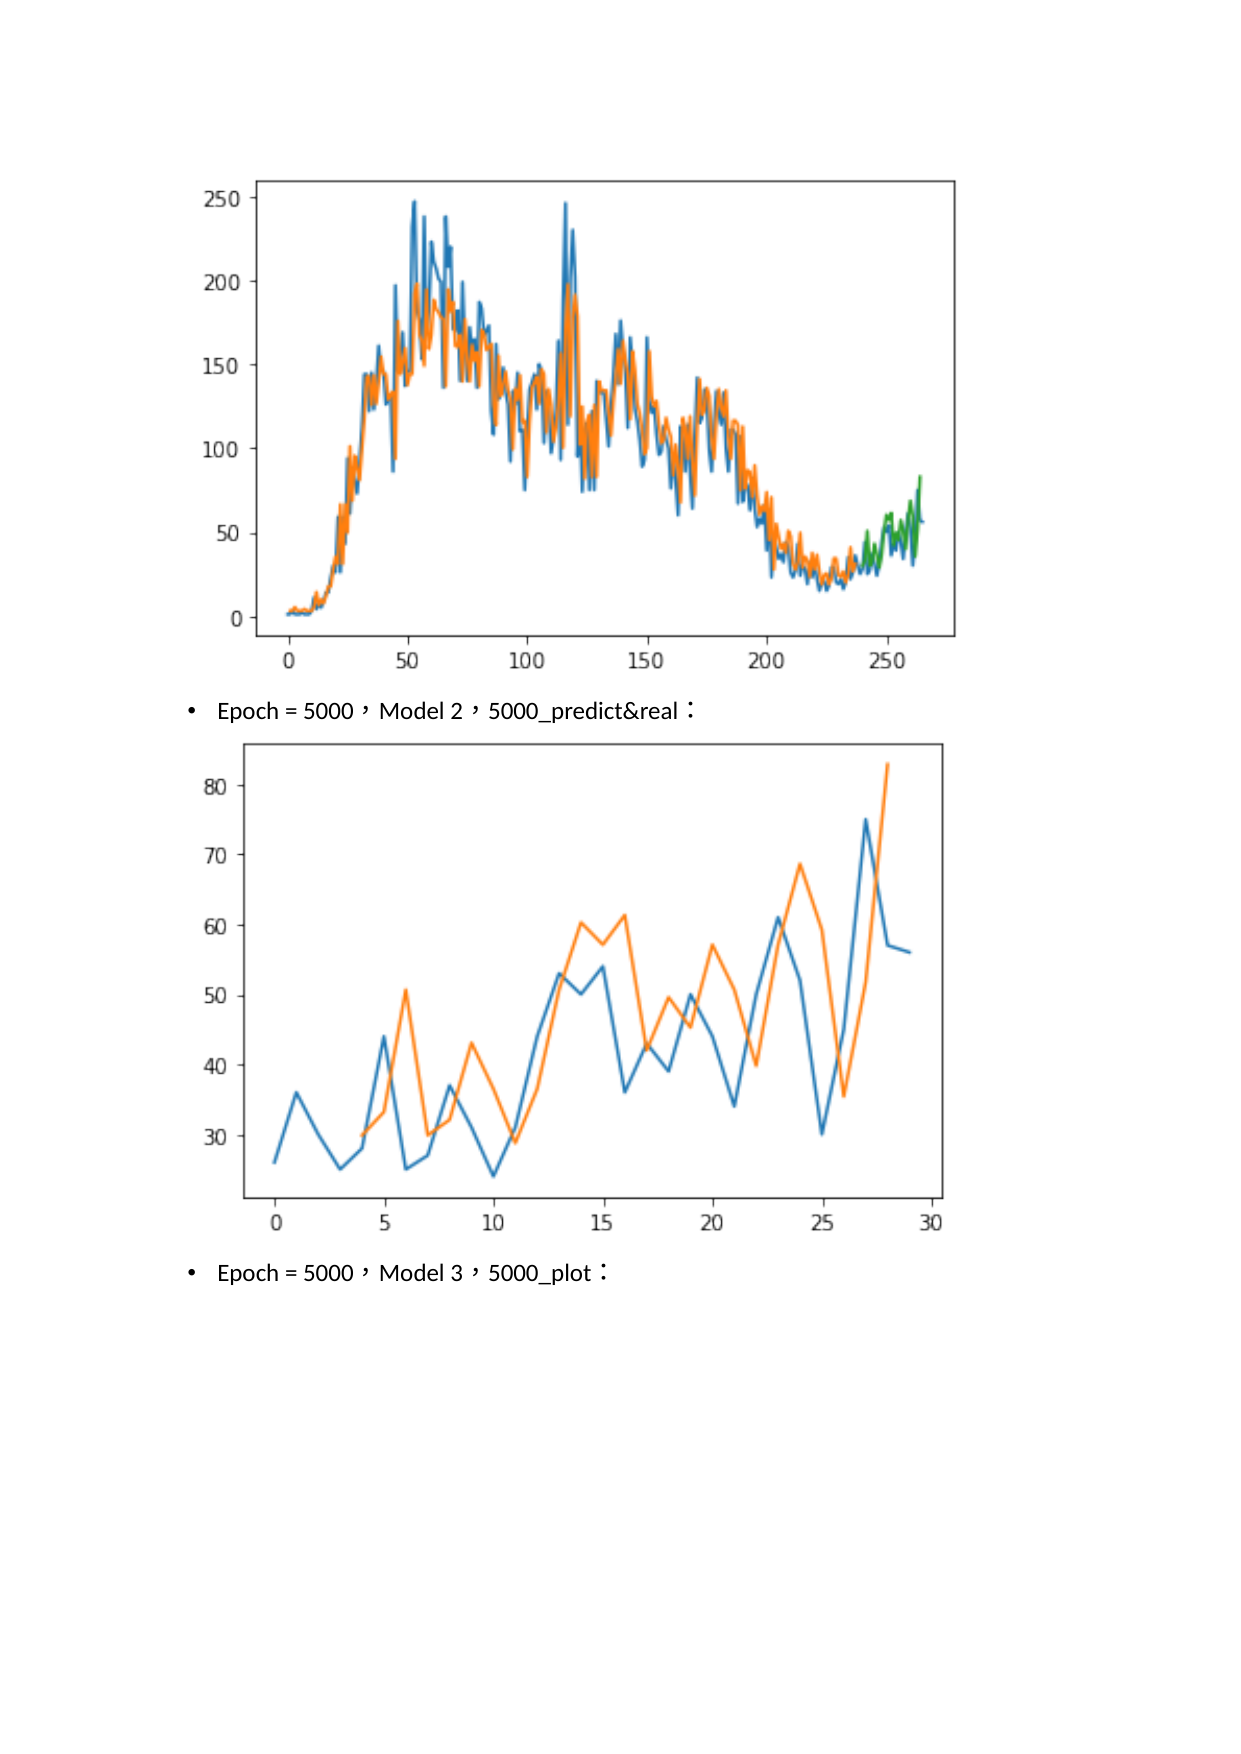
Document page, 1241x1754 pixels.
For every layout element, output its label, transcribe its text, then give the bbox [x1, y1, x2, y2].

list Epoch = 5000，Model 3，5000_plot： [187, 1252, 1053, 1289]
picture [187, 731, 959, 1248]
picture [187, 168, 969, 686]
list Epoch = 5000，Model 2，5000_predict&real： [187, 689, 1053, 727]
